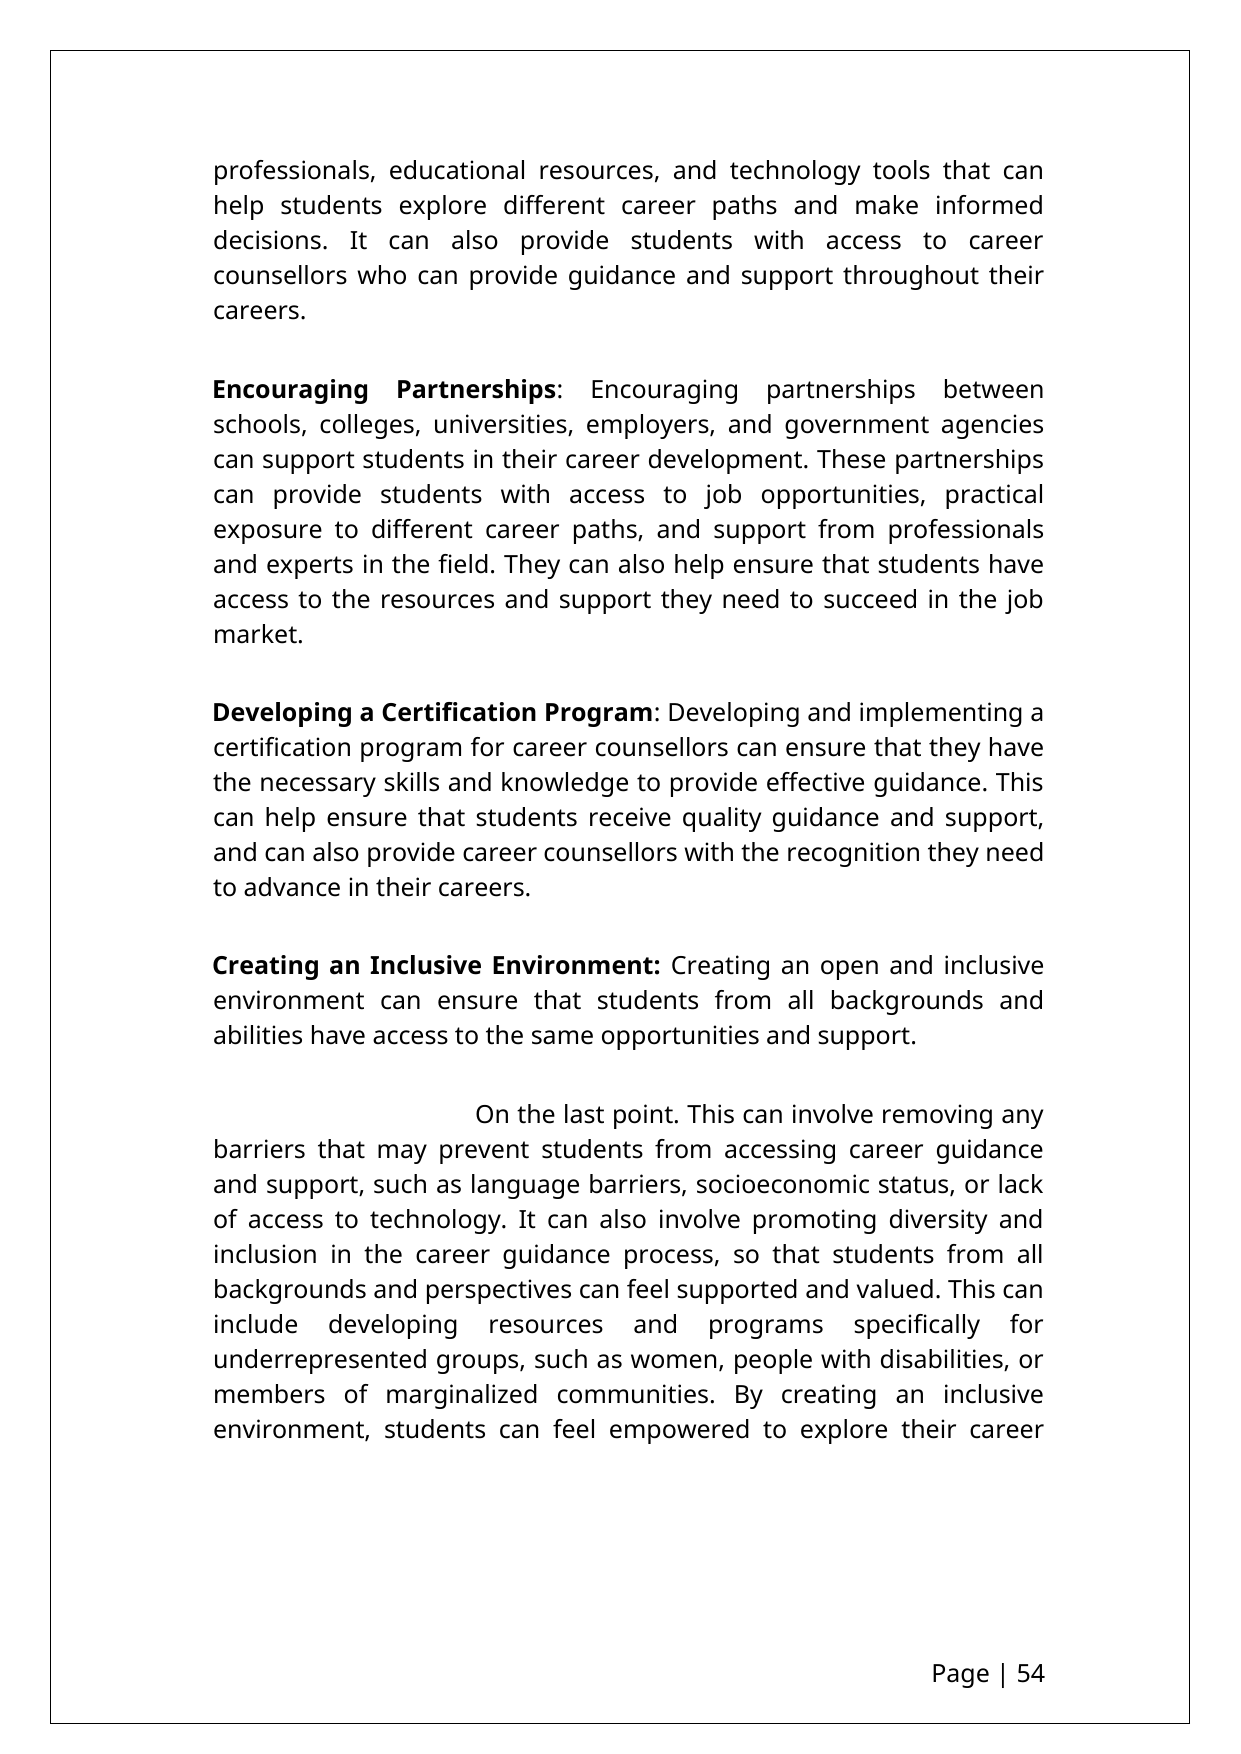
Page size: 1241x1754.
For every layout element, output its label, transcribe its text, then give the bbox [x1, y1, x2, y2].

text Creating an Inclusive Environment: Creating an open and inclusive environment can ensure that students from all backgrounds and abilities have access to the same opportunities and support. [212, 948, 1045, 1052]
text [212, 1096, 1045, 1445]
text Developing a Certification Program: Developing and implementing a certification program for career counsellors can ensure that they have the necessary skills and knowledge to provide effective guidance. This can help ensure that students receive quality guidance and support, and can also provide career counsellors with the recognition they need to advance in their careers. [212, 695, 1045, 904]
text Encouraging Partnerships: Encouraging partnerships between schools, colleges, universities, employers, and government agencies can support students in their career development. These partnerships can provide students with access to job opportunities, practical exposure to different career paths, and support from professionals and experts in the field. They can also help ensure that students have access to the resources and support they need to succeed in the job market. [212, 371, 1045, 650]
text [212, 153, 1045, 327]
